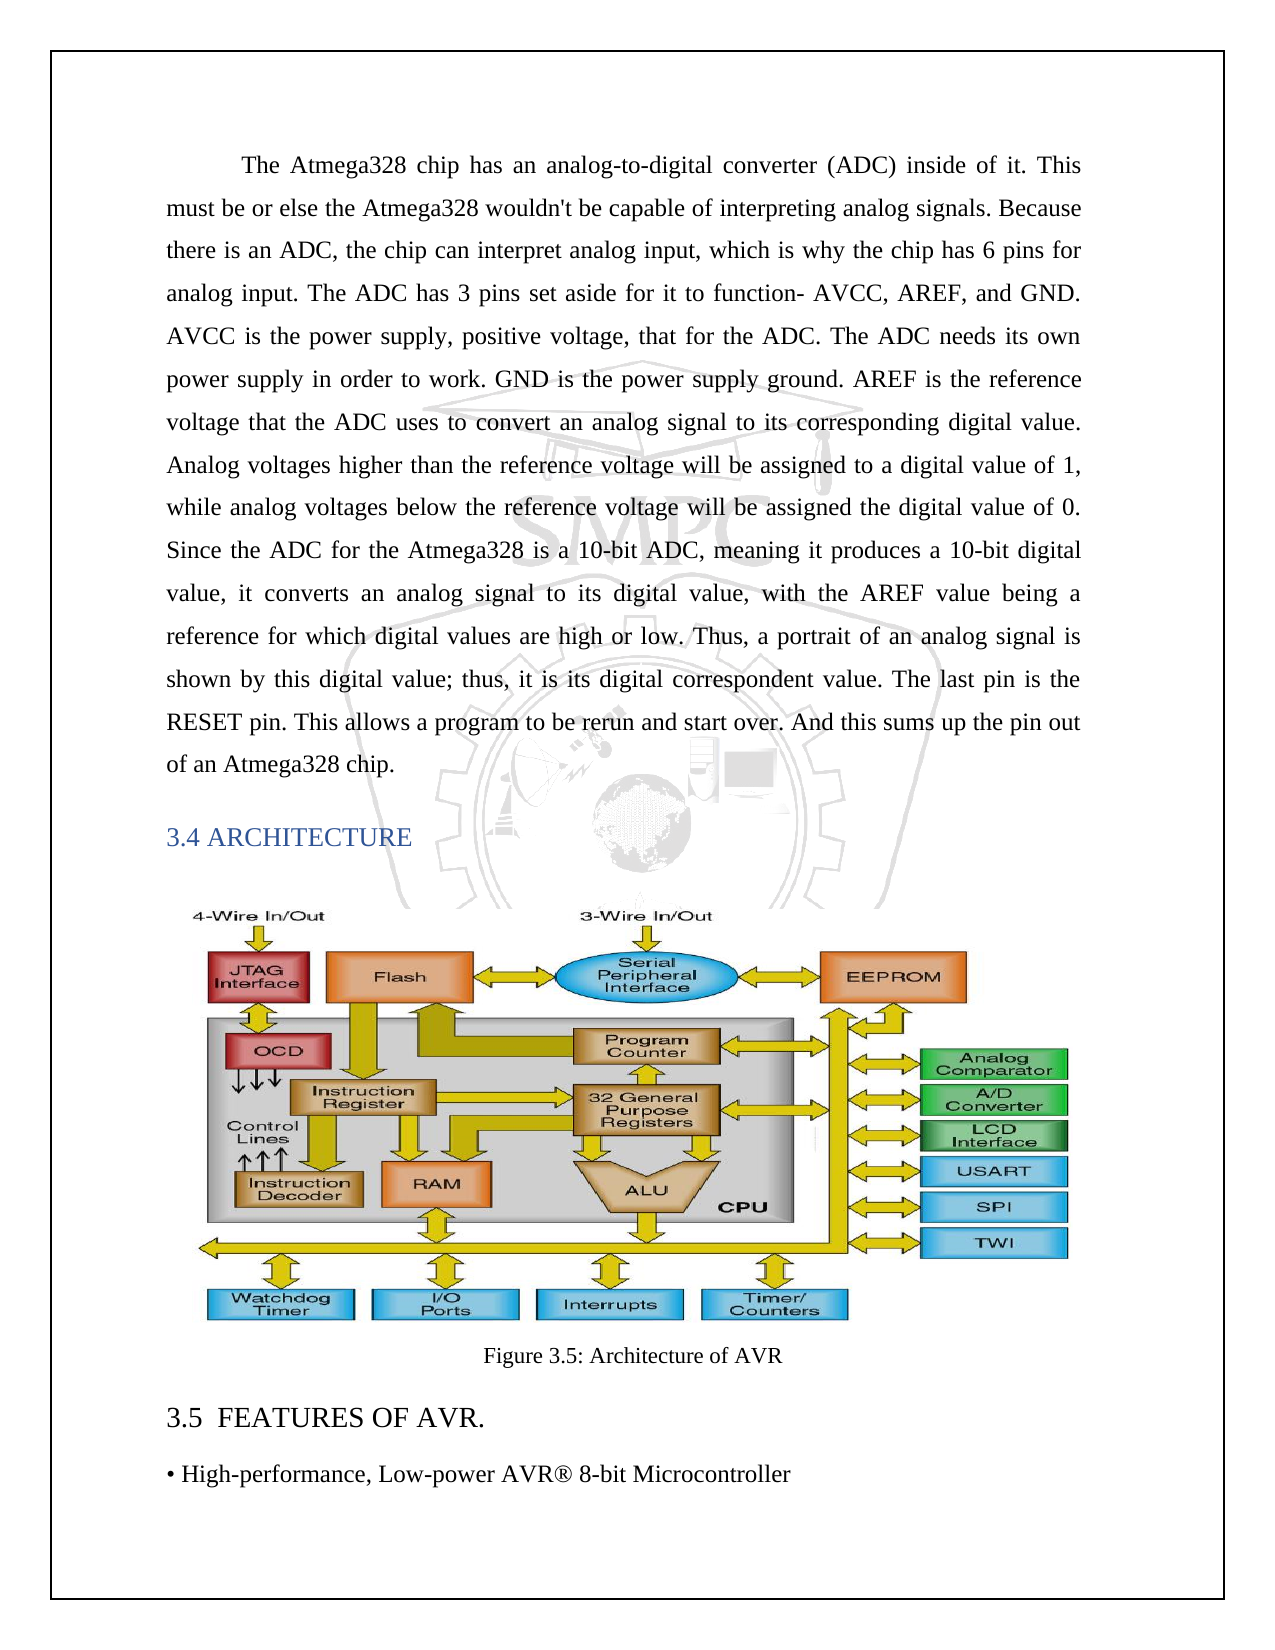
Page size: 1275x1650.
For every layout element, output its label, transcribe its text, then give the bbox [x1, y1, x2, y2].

text The Atmega328 chip has an analog-to-digital converter (ADC) inside of it. This must be or else the Atmega328 wouldn't be capable of interpreting analog signals. Because there is an ADC, the chip can interpret analog input, which is why the chip has 6 pins for analog input. The ADC has 3 pins set aside for it to function- AVCC, AREF, and GND. AVCC is the power supply, positive voltage, that for the ADC. The ADC needs its own power supply in order to work. GND is the power supply ground. AREF is the reference voltage that the ADC uses to convert an analog signal to its corresponding digital value. Analog voltages higher than the reference voltage will be assigned to a digital value of 1, while analog voltages below the reference voltage will be assigned the digital value of 0. Since the ADC for the Atmega328 is a 10-bit ADC, meaning it produces a 10-bit digital value, it converts an analog signal to its digital value, with the AREF value being a reference for which digital values are high or low. Thus, a portrait of an analog signal is shown by this digital value; thus, it is its digital correspondent value. The last pin is the RESET pin. This allows a program to be rerun and start over. And this sums up the pin out of an Atmega328 chip. [166, 150, 1083, 778]
subtitle 3.4 ARCHITECTURE [166, 821, 1124, 852]
text Figure 3.5: Architecture of AVR [242, 1342, 1125, 1369]
picture [192, 909, 1073, 1323]
list High-performance, Low-power AVR® 8-bit Microcontroller [166, 1459, 1083, 1488]
text 3.5 FEATURES OF AVR. [166, 1400, 1125, 1433]
